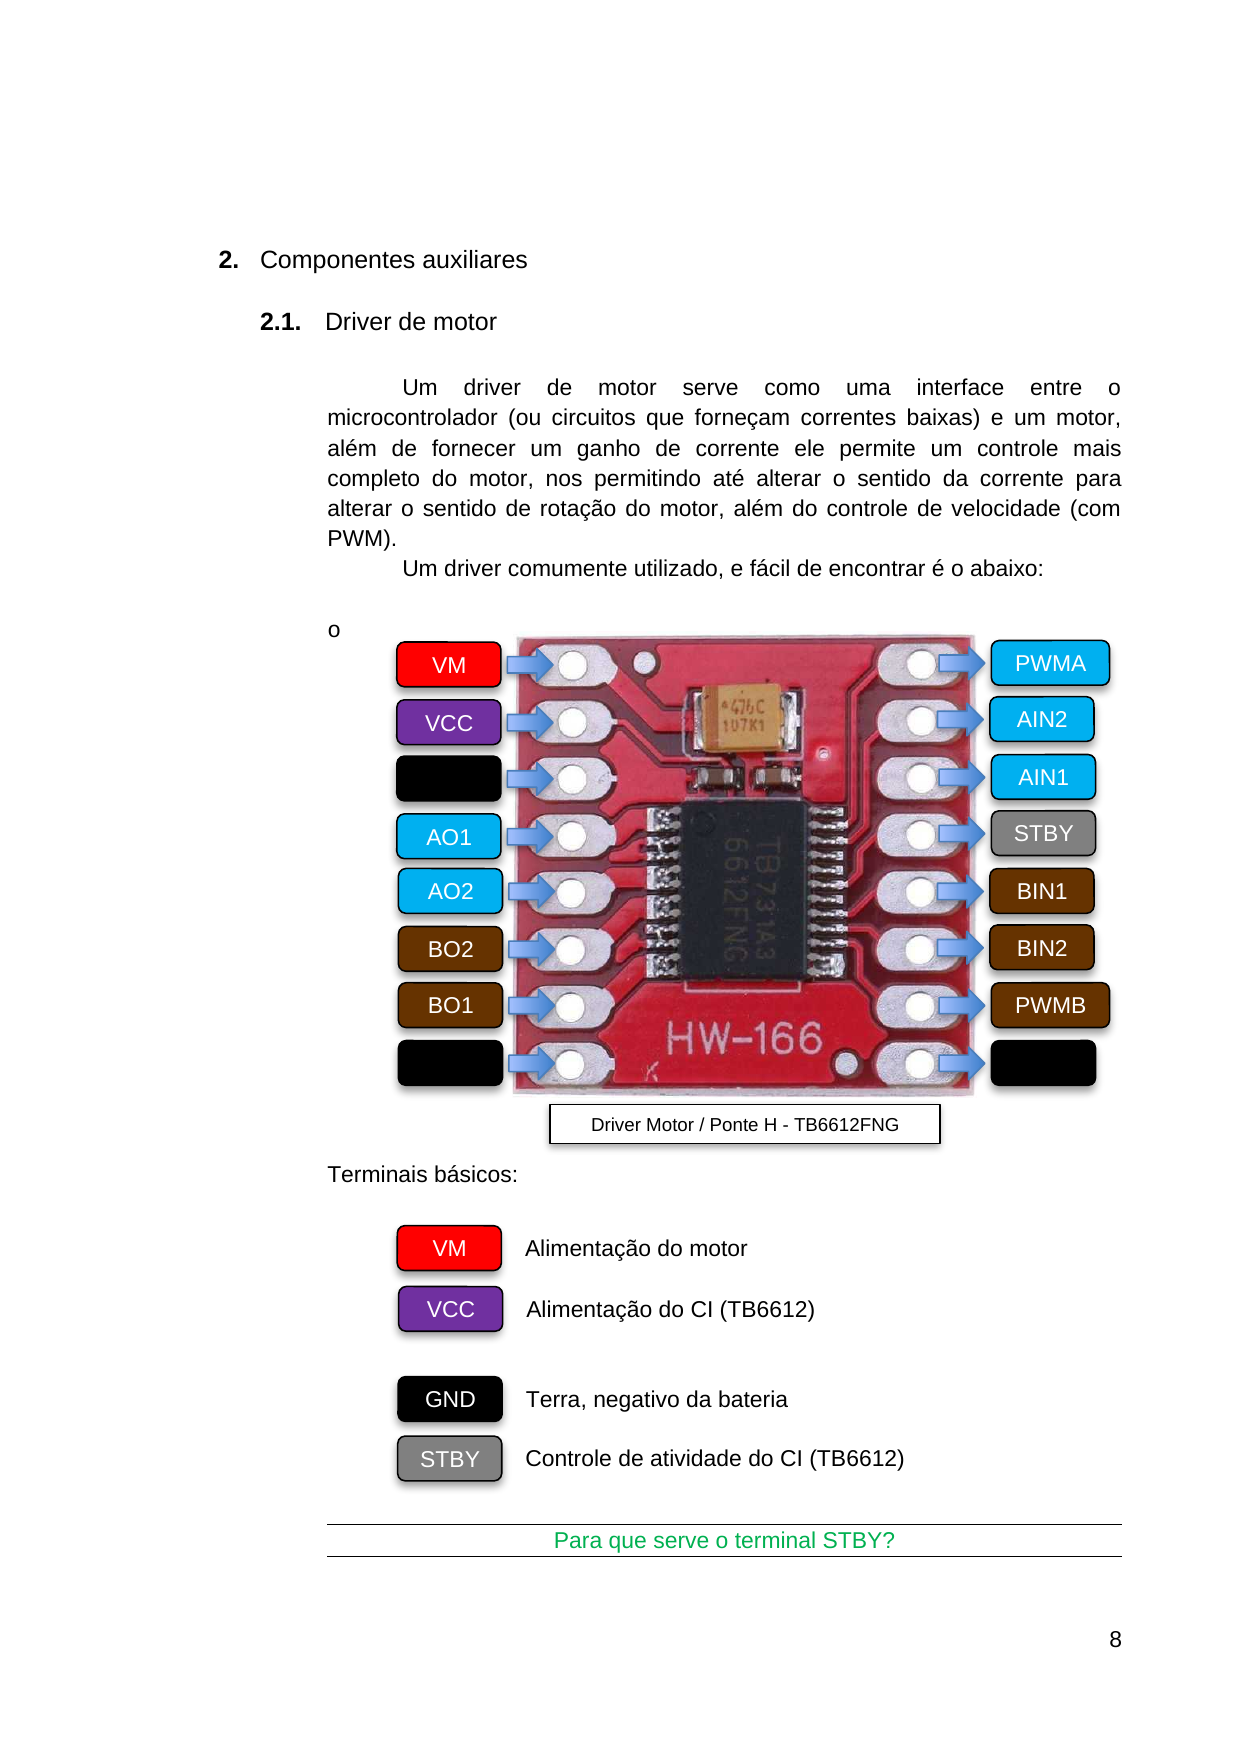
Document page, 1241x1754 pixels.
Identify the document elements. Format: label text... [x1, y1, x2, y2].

subtitle Componentes auxiliares [218, 245, 1122, 273]
list Para que serve o terminal STBY? [327, 1525, 1122, 1556]
picture [512, 631, 977, 1098]
subtitle Driver de motor [260, 307, 1122, 336]
text Um driver de motor serve como uma interface entre o microcontrolador (ou circuitos que forneçam correntes baixas) e um motor, além de fornecer um ganho de corrente ele permite um controle mais completo do motor, nos permitindo até alterar o sentido da corrente para alterar o sentido de rotação do motor, além do controle de velocidade (com PWM). [327, 374, 1122, 551]
text Um driver comumente utilizado, e fácil de encontrar é o abaixo: [327, 555, 1122, 582]
